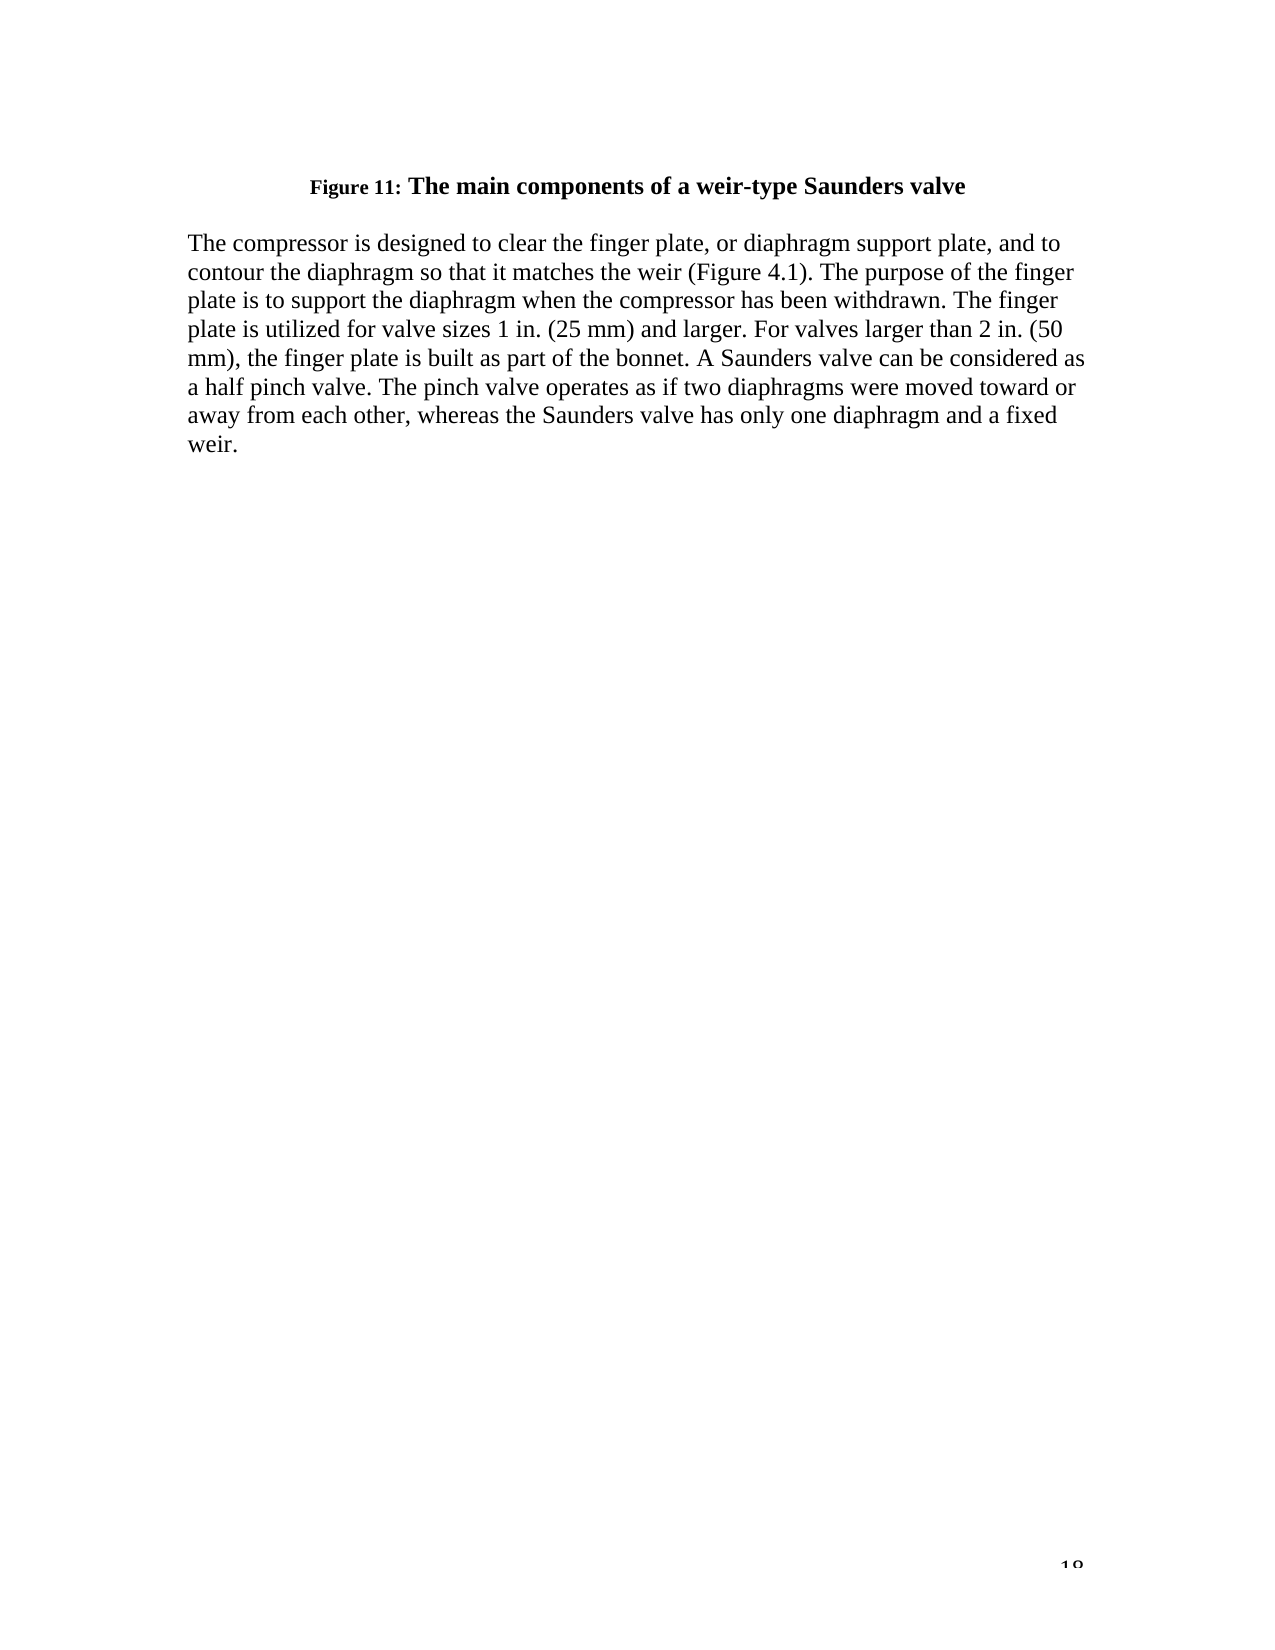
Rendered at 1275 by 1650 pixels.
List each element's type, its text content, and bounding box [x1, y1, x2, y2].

subtitle Figure 11: The main components of a weir-type Saunders valve [309, 174, 1269, 200]
text The compressor is designed to clear the finger plate, or diaphragm support plate, and to contour the diaphragm so that it matches the weir (Figure 4.1). The purpose of the finger plate is to support the diaphragm when the compressor has been withdrawn. The finger plate is utilized for valve sizes 1 in. (25 mm) and larger. For valves larger than 2 in. (50 mm), the finger plate is built as part of the bonnet. A Saunders valve can be considered as a half pinch valve. The pinch valve operates as if two diaphragms were moved toward or away from each other, whereas the Saunders valve has only one diaphragm and a fixed weir. [187, 228, 1087, 458]
